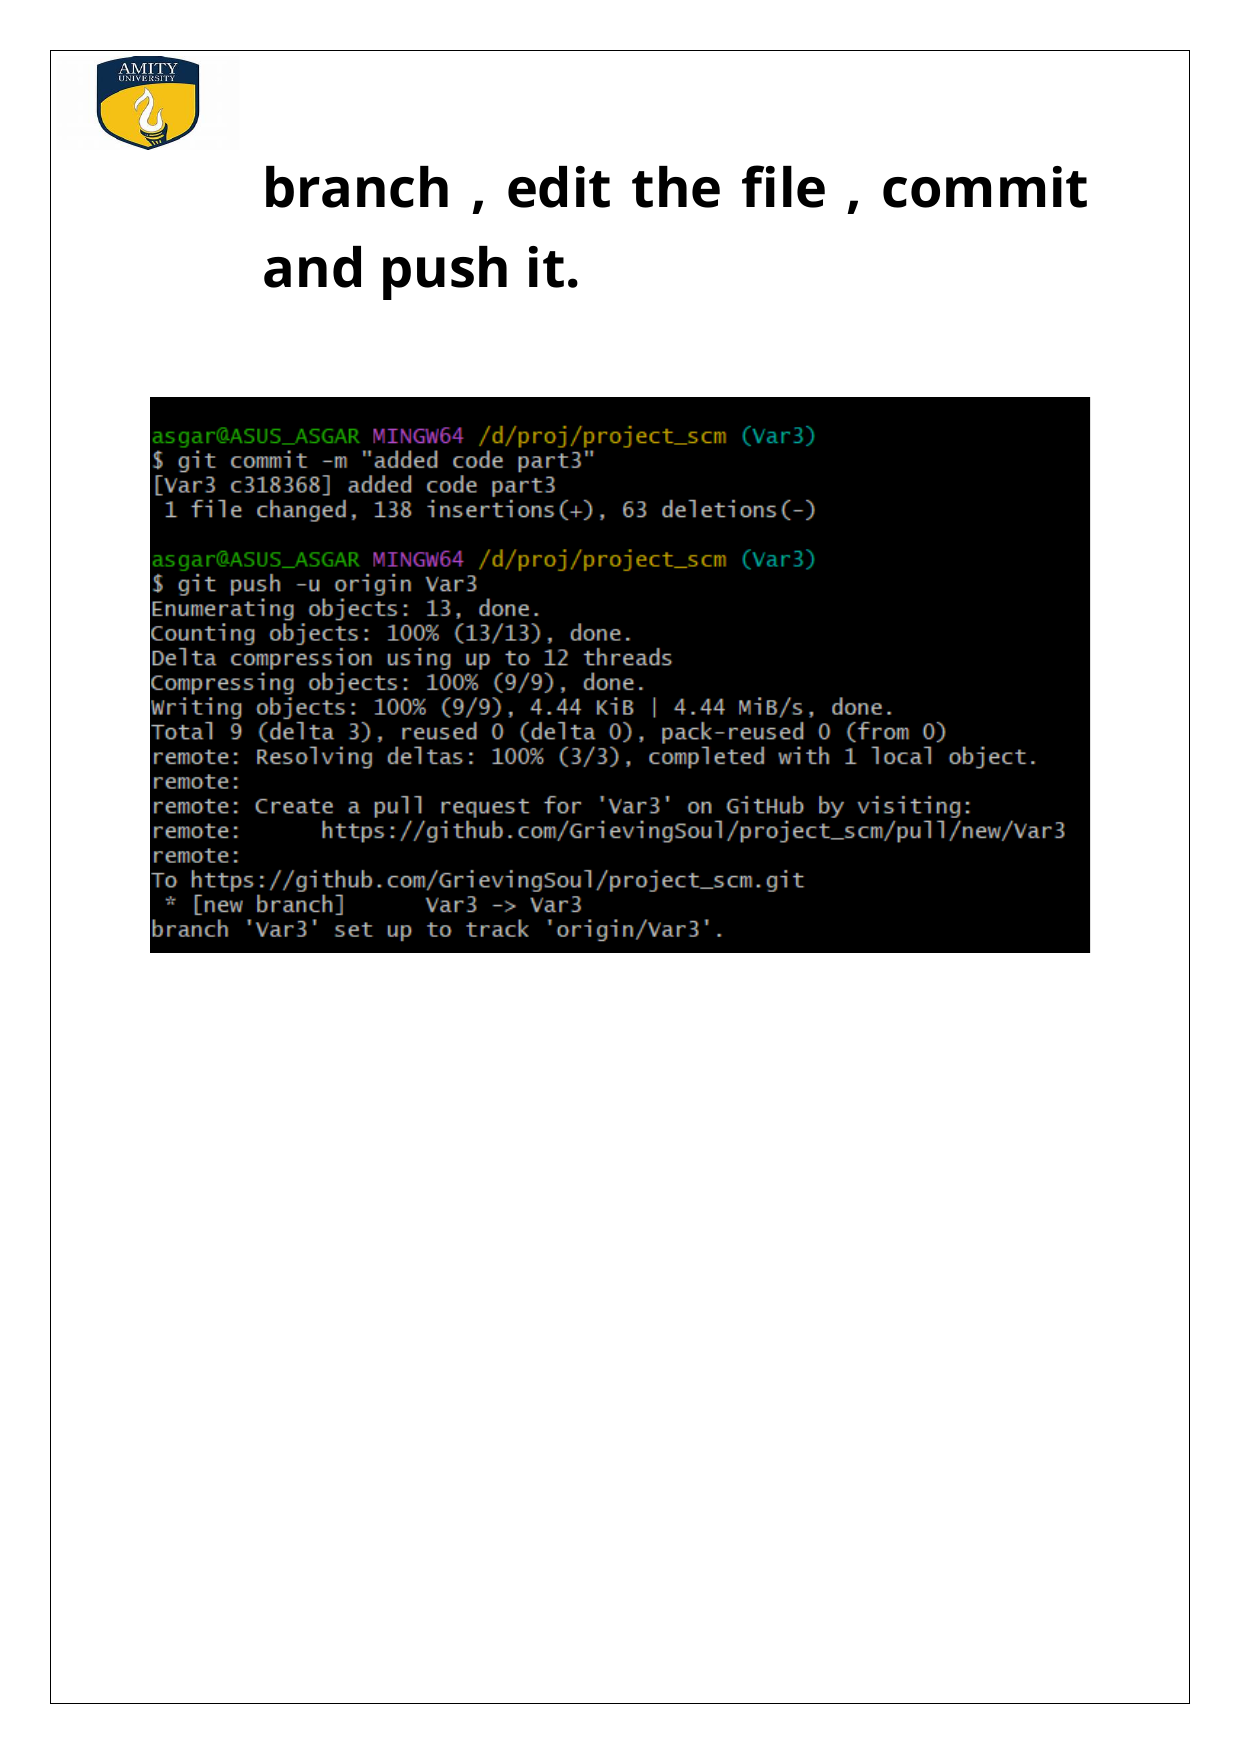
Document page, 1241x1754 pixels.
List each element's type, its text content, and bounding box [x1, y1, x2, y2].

picture [56, 56, 240, 150]
picture [150, 397, 1091, 953]
list Then we will navigate into the forked repo, create a new branch , edit the file , commit and push it. [225, 150, 1090, 303]
